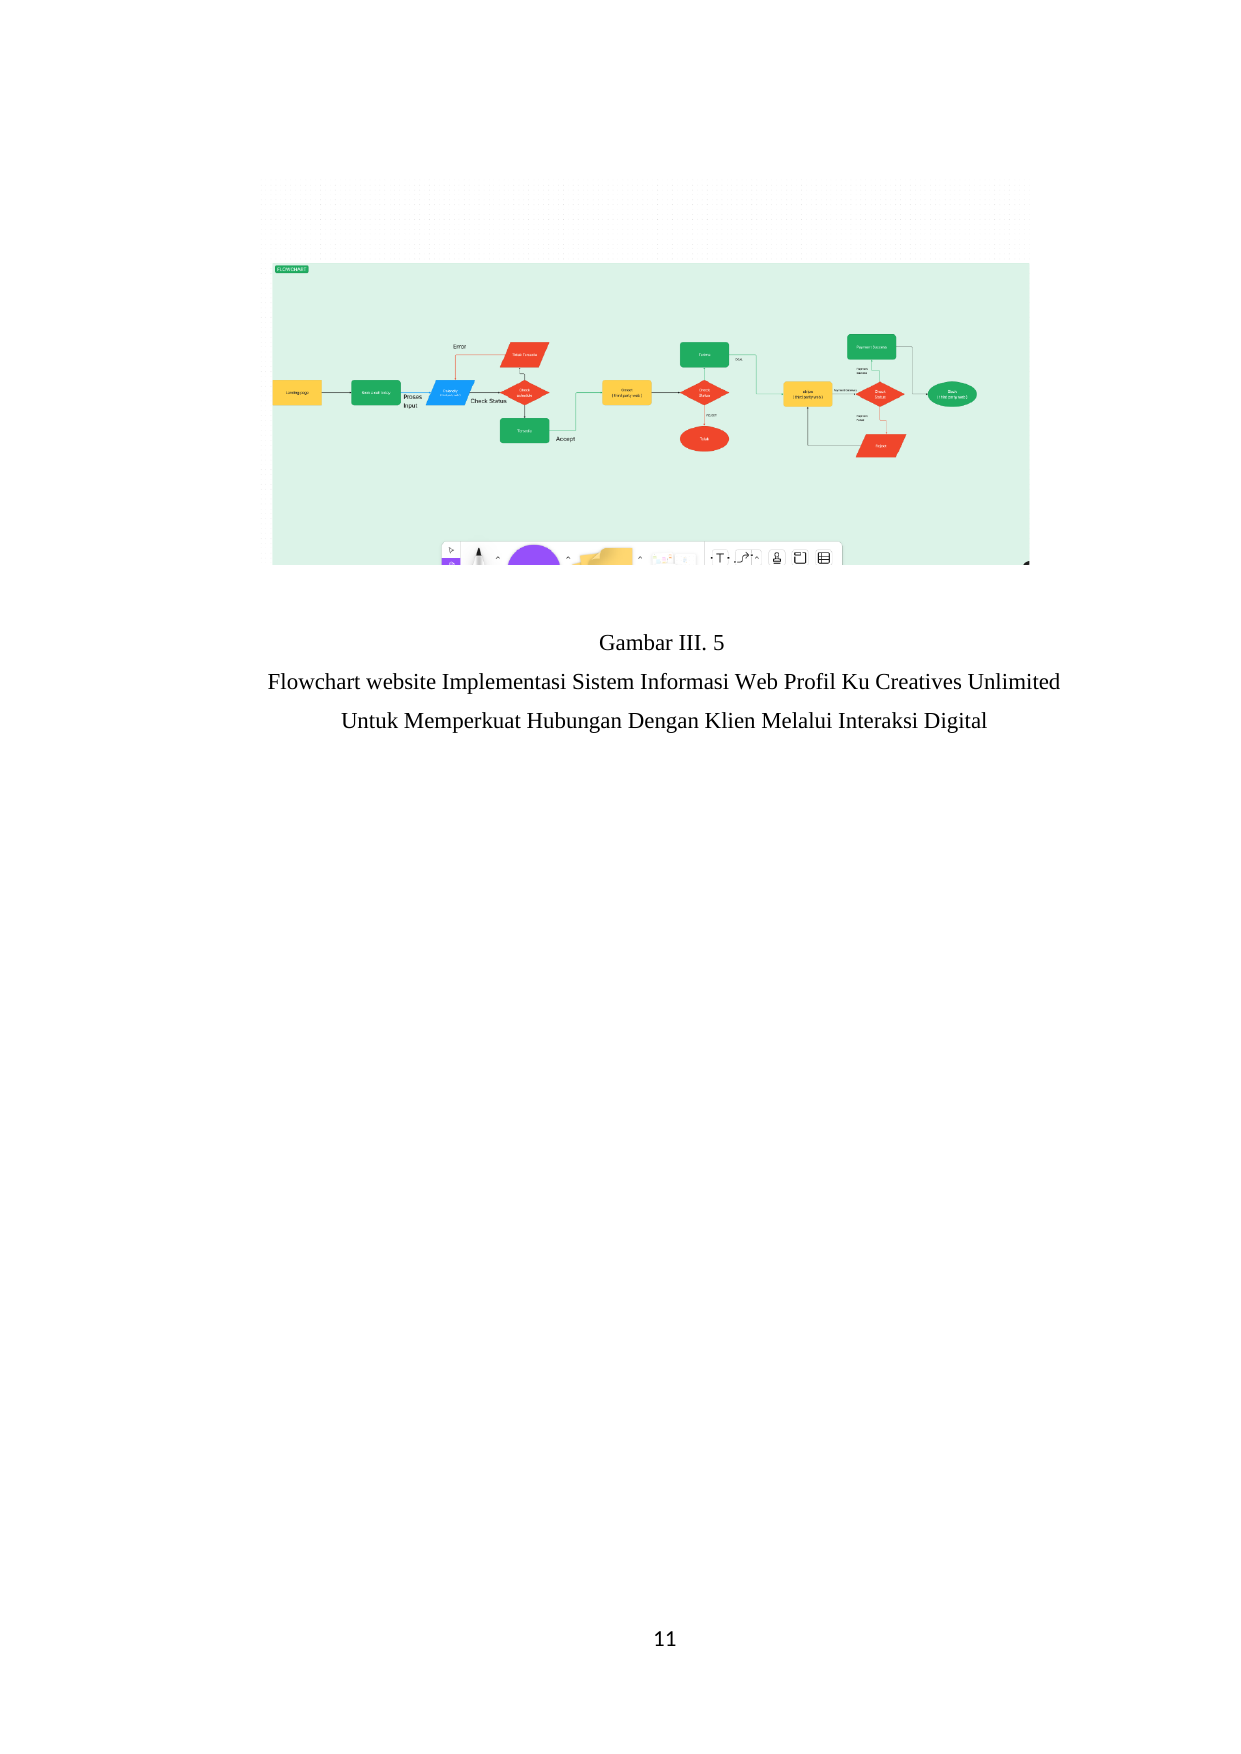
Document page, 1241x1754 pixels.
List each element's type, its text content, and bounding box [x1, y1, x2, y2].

picture [259, 177, 1030, 565]
text Gambar III. 5 Flowchart website Implementasi Sistem Informasi Web Profil Ku Creatives Unlimited Untuk Memperkuat Hubungan Dengan Klien Melalui Interaksi Digital [236, 628, 1092, 734]
